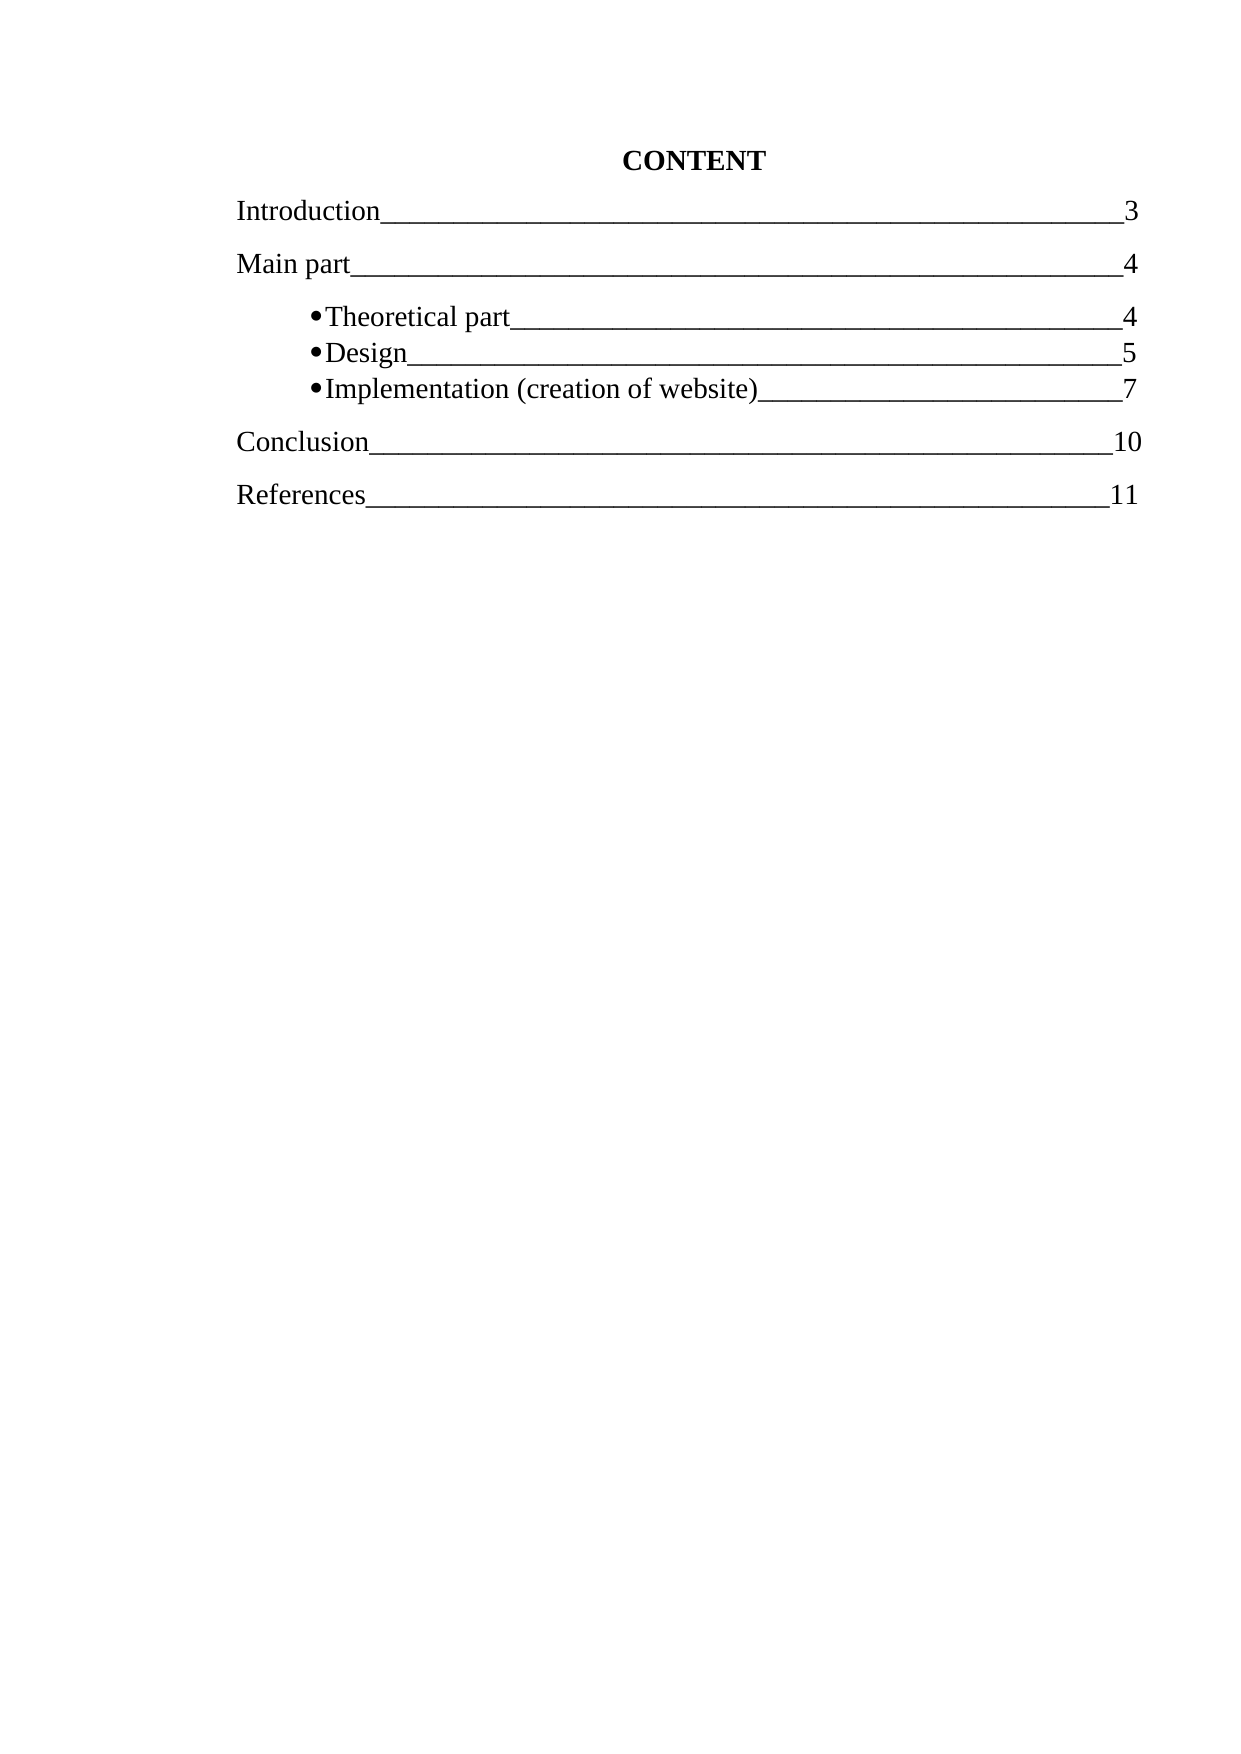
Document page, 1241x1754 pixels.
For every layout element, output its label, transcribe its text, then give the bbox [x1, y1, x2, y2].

list Design_________________________________________________5 [252, 335, 1152, 369]
list Theoretical part__________________________________________4 [252, 299, 1152, 333]
subtitle Content [177, 143, 1152, 177]
text Conclusion___________________________________________________10 [177, 424, 1152, 458]
list Implementation (creation of website)_________________________7 [252, 372, 1152, 405]
text References___________________________________________________11 [177, 477, 1152, 511]
text Main part_____________________________________________________4 [177, 246, 1152, 280]
text Introduction___________________________________________________3 [177, 193, 1152, 227]
